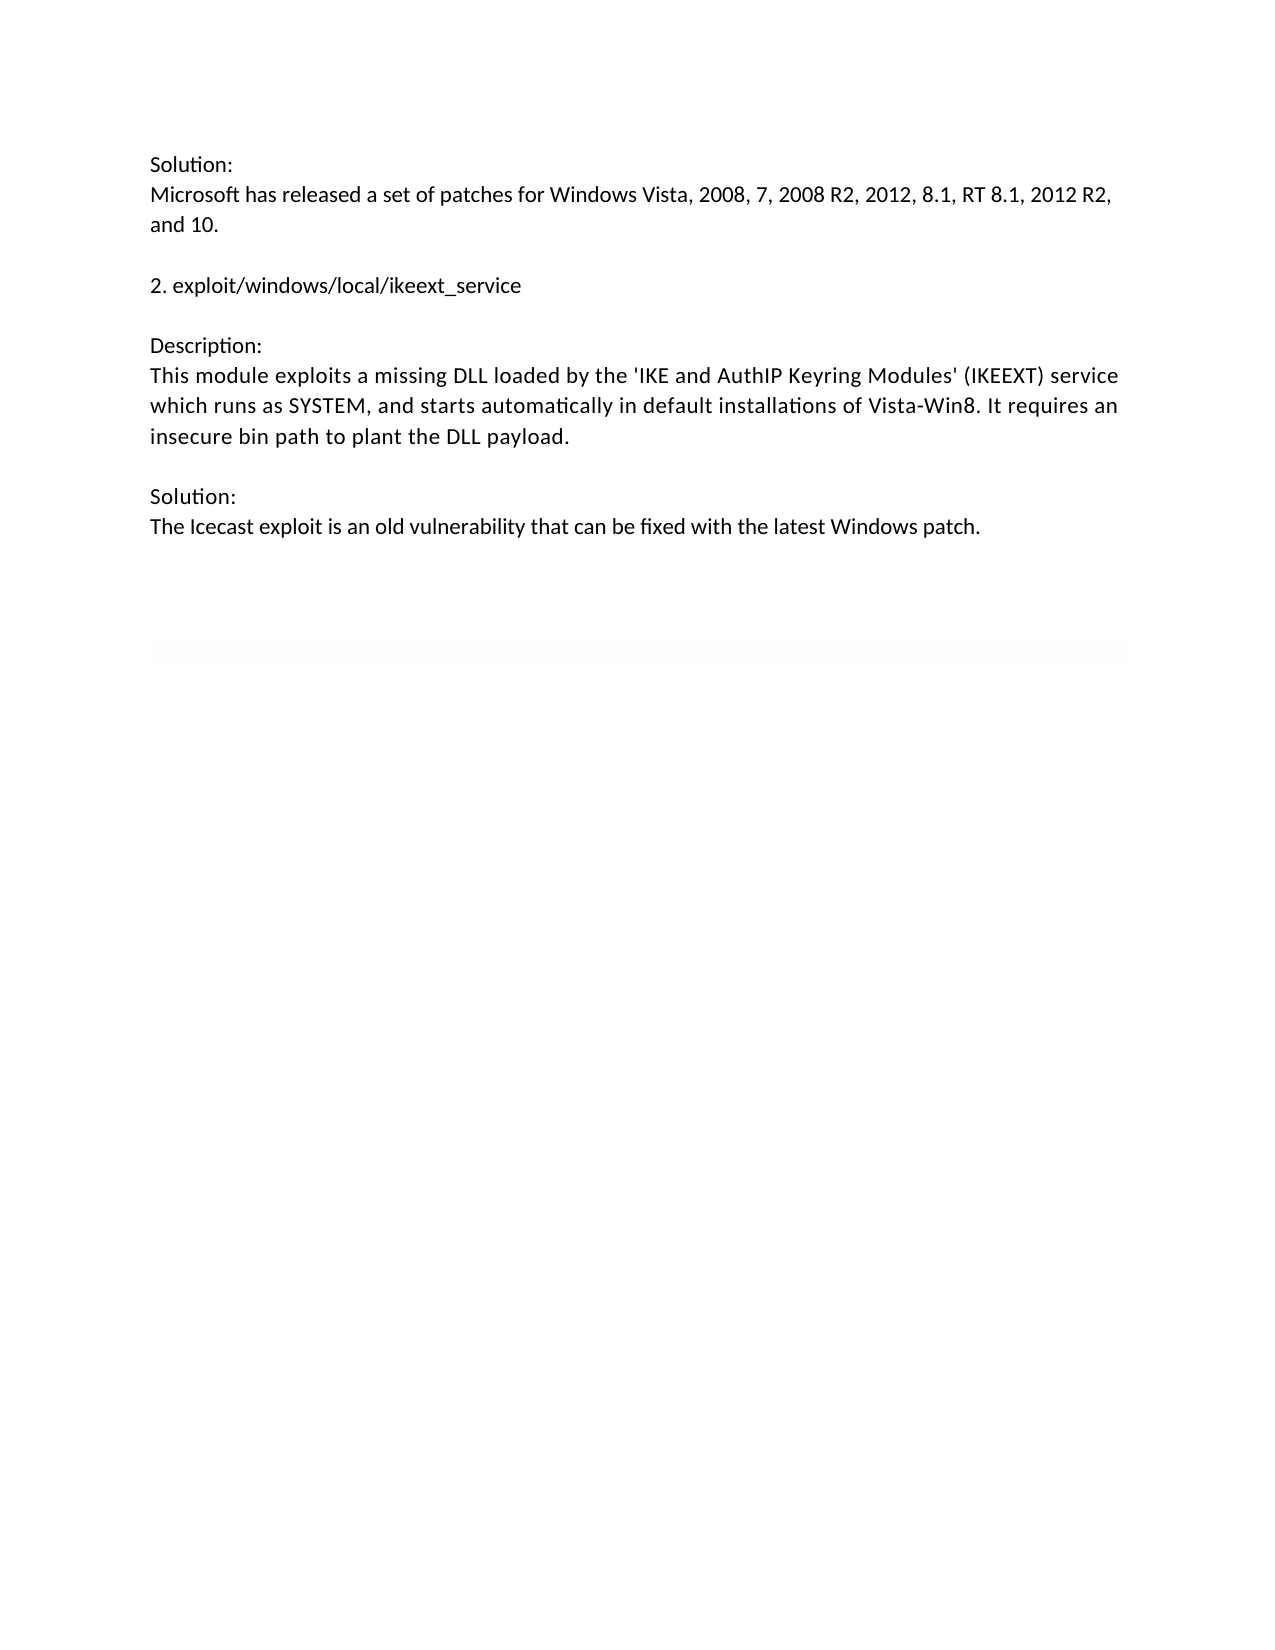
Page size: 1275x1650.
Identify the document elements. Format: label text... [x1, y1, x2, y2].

text Solution: Microsoft has released a set of patches for Windows Vista, 2008, 7, 2008 R2, 2012, 8.1, RT 8.1, 2012 R2, and 10. 2. exploit/windows/local/ikeext_service Description: This module exploits a missing DLL loaded by the 'IKE and AuthIP Keyring Modules' (IKEEXT) service which runs as SYSTEM, and starts automatically in default installations of Vista-Win8. It requires an insecure bin path to plant the DLL payload. Solution: The Icecast exploit is an old vulnerability that can be fixed with the latest Windows patch. [150, 150, 1125, 604]
